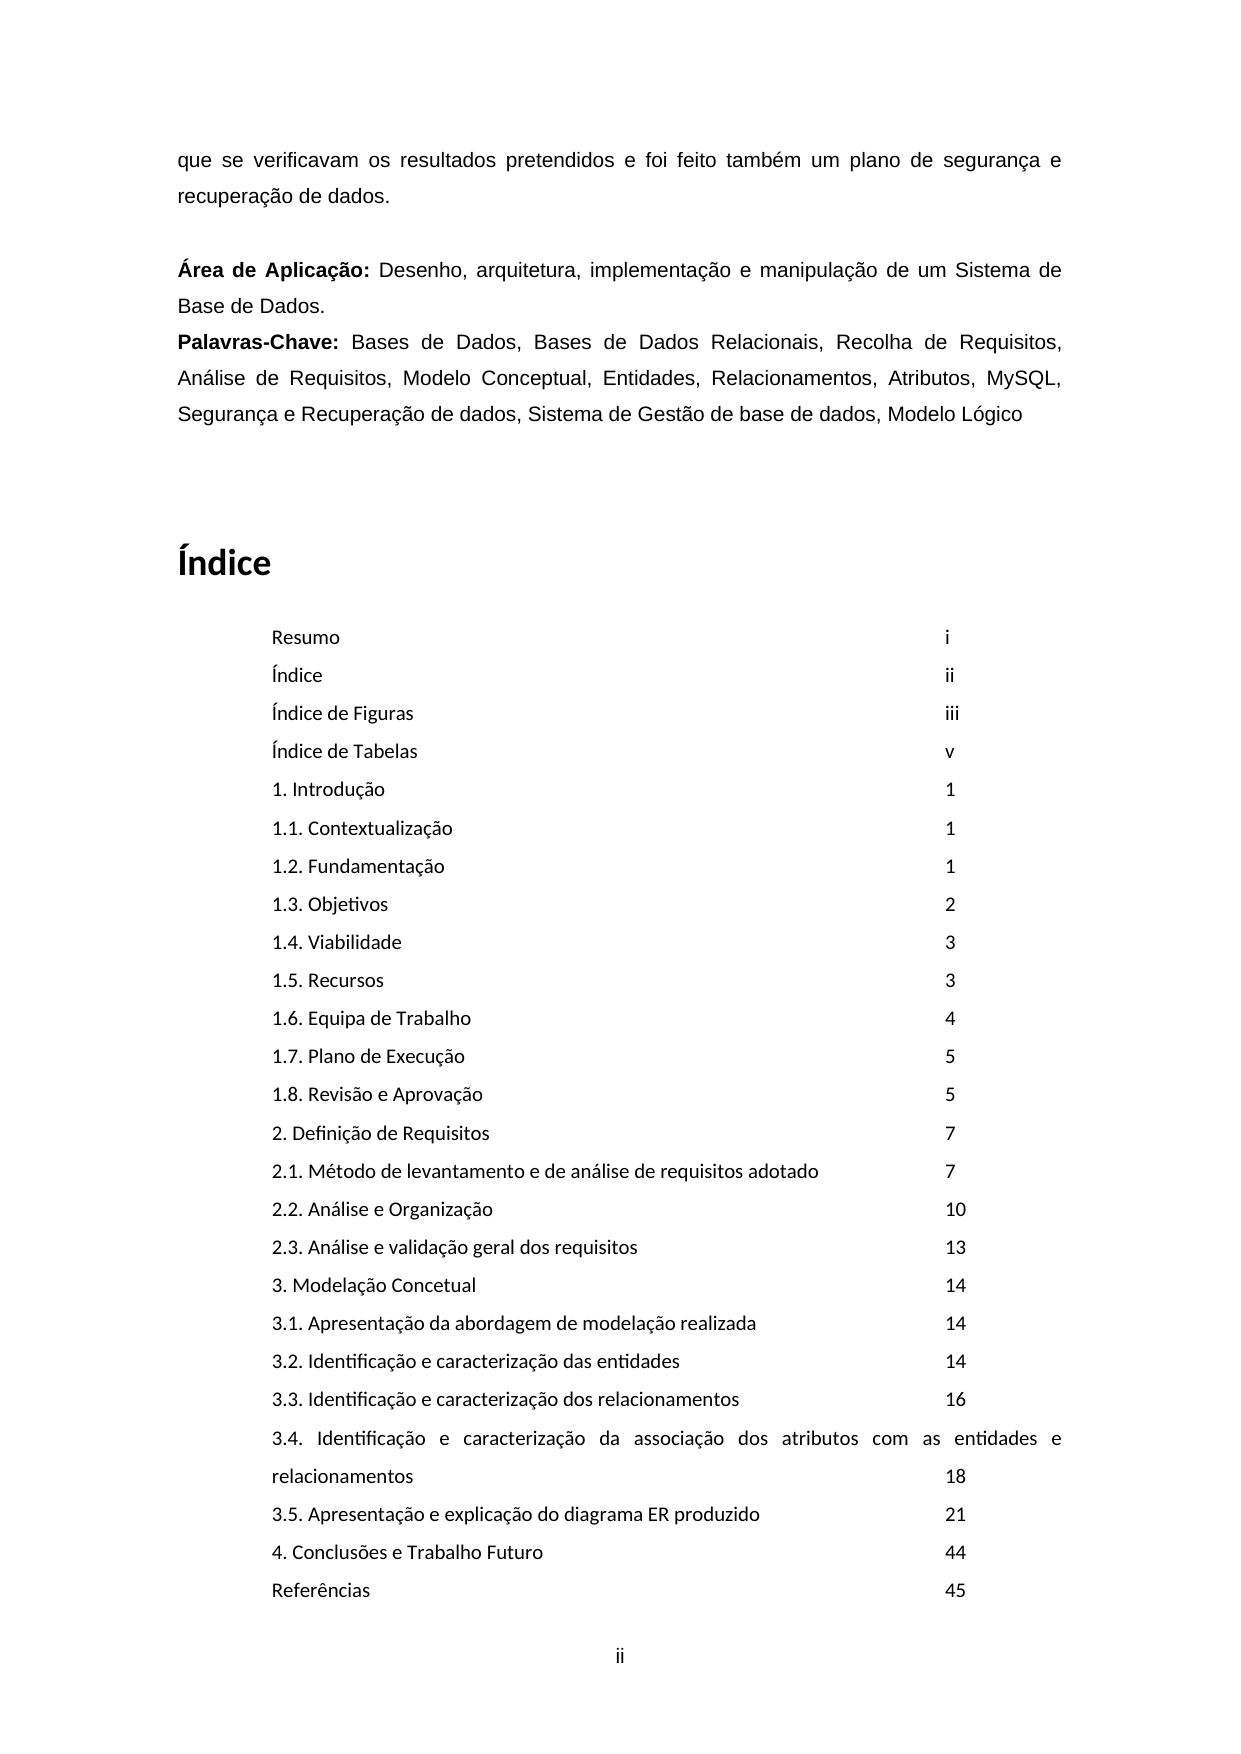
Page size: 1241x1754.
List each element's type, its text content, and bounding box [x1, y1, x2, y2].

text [177, 148, 1063, 208]
text Palavras-Chave: Bases de Dados, Bases de Dados Relacionais, Recolha de Requisitos, Análise de Requisitos, Modelo Conceptual, Entidades, Relacionamentos, Atributos, MySQL, Segurança e Recuperação de dados, Sistema de Gestão de base de dados, Modelo Lógico [177, 329, 1063, 425]
text Área de Aplicação: Desenho, arquitetura, implementação e manipulação de um Sistema de Base de Dados. [177, 258, 1063, 318]
